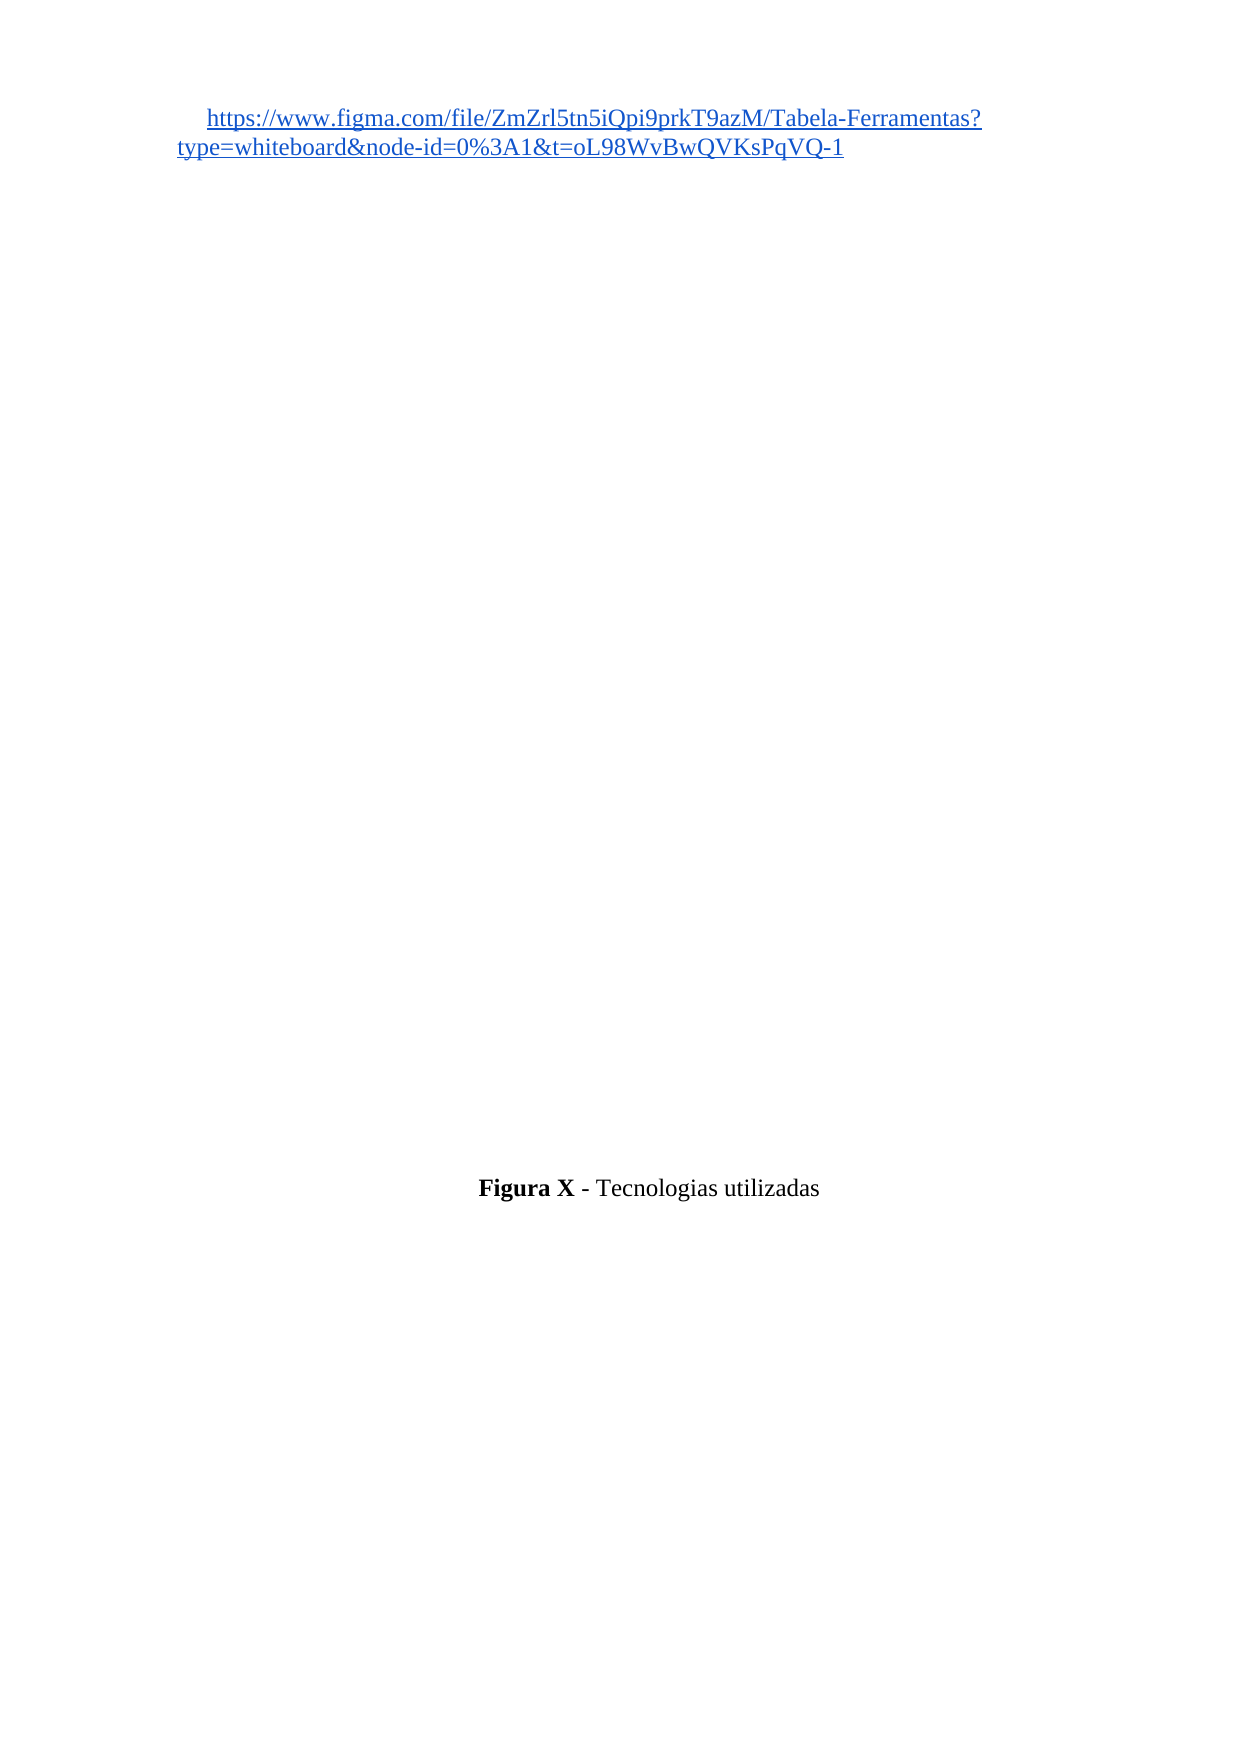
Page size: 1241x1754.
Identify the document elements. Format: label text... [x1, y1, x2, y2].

text Figura X - Tecnologias utilizadas [133, 1173, 1165, 1202]
text https://www.figma.com/file/ZmZrl5tn5iQpi9prkT9azM/Tabela-Ferramentas?type=whiteboard&node-id=0%3A1&t=oL98WvBwQVKsPqVQ-1 [177, 103, 1165, 161]
